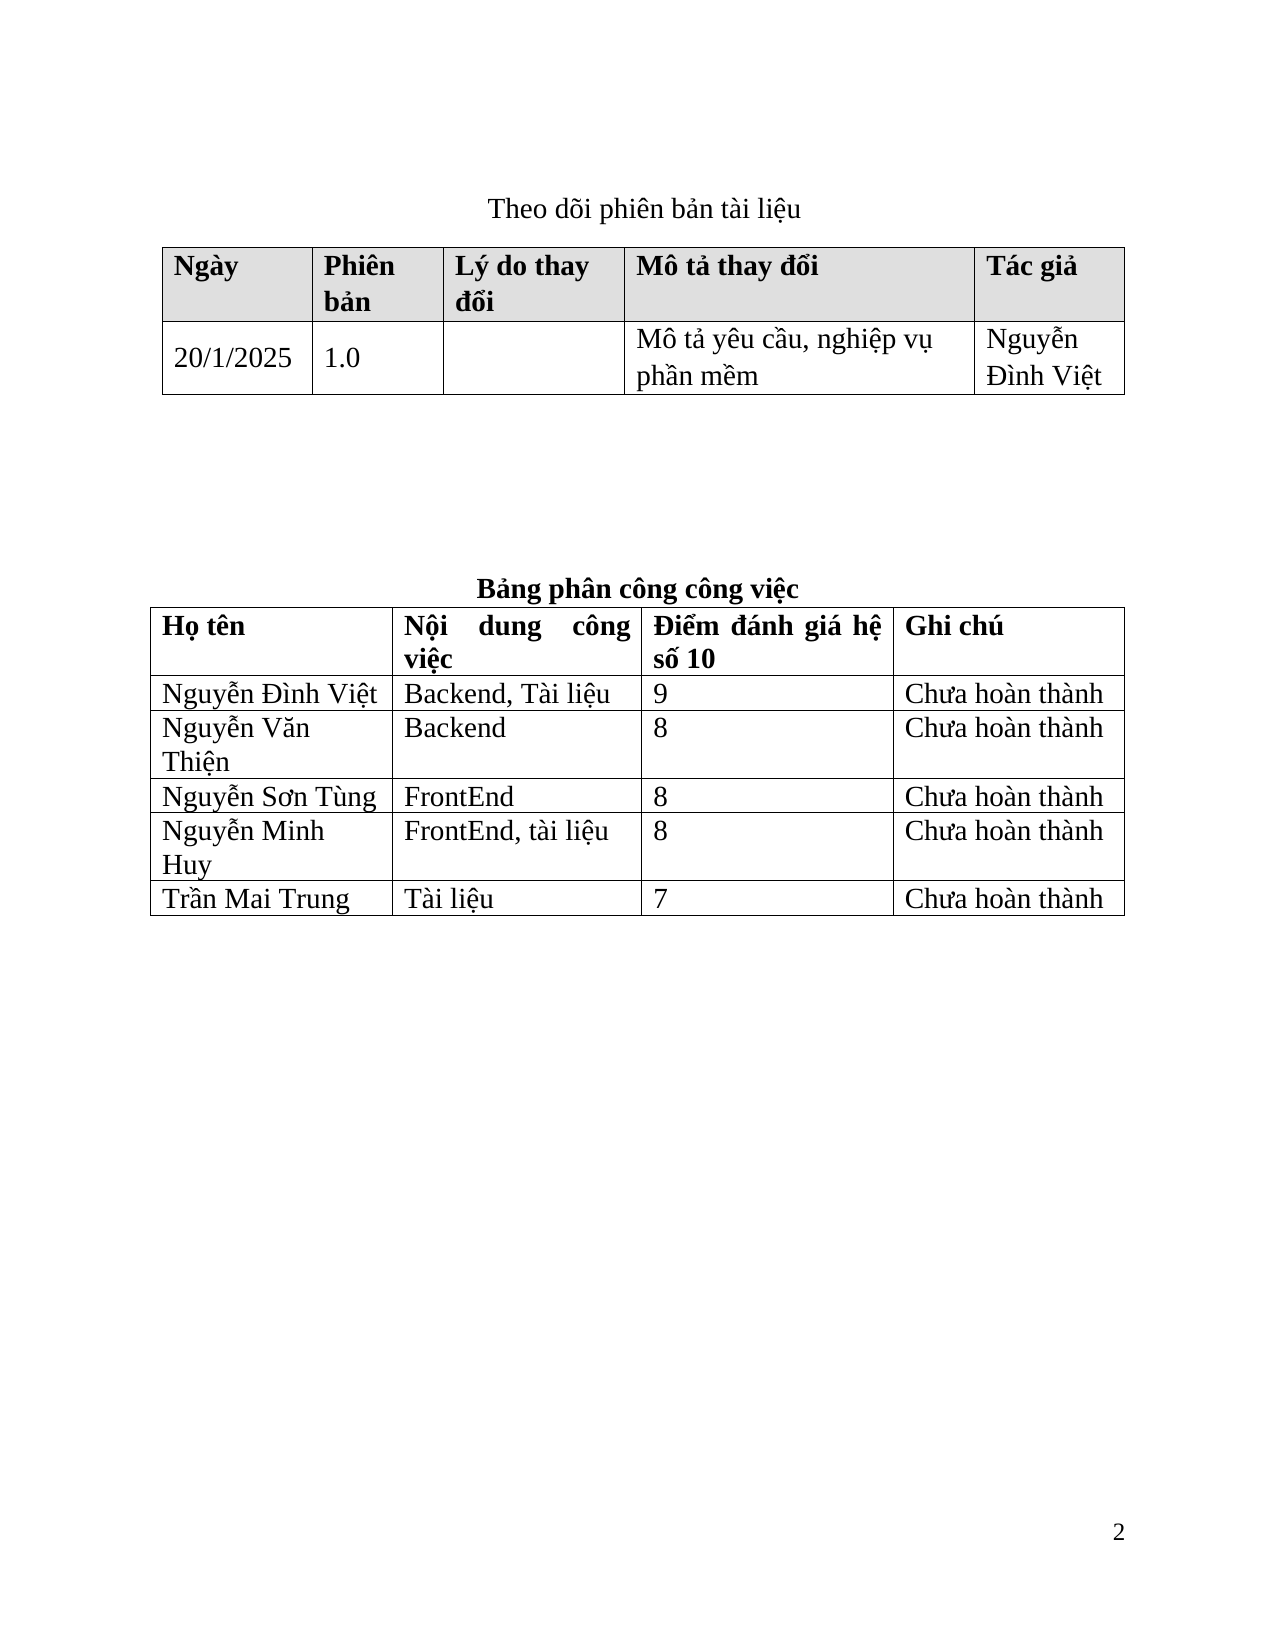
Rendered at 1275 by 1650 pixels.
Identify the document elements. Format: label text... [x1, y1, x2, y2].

table_cell Chưa hoàn thành [894, 779, 1124, 812]
table_header Nội dung công việc [393, 608, 641, 675]
table_cell Nguyễn Văn Thiện [151, 711, 392, 778]
table_header Họ tên [151, 608, 392, 675]
table_cell Backend [393, 711, 641, 778]
table_cell Chưa hoàn thành [894, 676, 1124, 709]
table_cell Chưa hoàn thành [894, 813, 1124, 880]
table_cell Nguyễn Minh Huy [151, 813, 392, 880]
table_cell [444, 322, 624, 394]
table_cell 7 [642, 881, 893, 915]
table_cell 8 [642, 813, 893, 880]
table_header Điểm đánh giá hệ số 10 [642, 608, 893, 675]
table_cell 8 [642, 711, 893, 778]
table_header Tác giả [975, 248, 1124, 321]
table_cell Mô tả yêu cầu, nghiệp vụ phần mềm [625, 322, 974, 394]
table_header Ghi chú [894, 608, 1124, 675]
table_cell Trần Mai Trung [151, 881, 392, 915]
table_cell 20/1/2025 [163, 322, 312, 394]
table_cell Nguyễn Sơn Tùng [151, 779, 392, 812]
table_header Phiên bản [313, 248, 443, 321]
table_cell 8 [642, 779, 893, 812]
table_cell FrontEnd [393, 779, 641, 812]
table_header Ngày [163, 248, 312, 321]
table_cell Nguyễn Đình Việt [975, 322, 1124, 394]
table_cell 1.0 [313, 322, 443, 394]
table_header Lý do thay đổi [444, 248, 624, 321]
table_cell Backend, Tài liệu [393, 676, 641, 709]
table_cell Tài liệu [393, 881, 641, 915]
table_cell Chưa hoàn thành [894, 711, 1124, 778]
text Theo dõi phiên bản tài liệu [163, 191, 1125, 224]
table_cell Chưa hoàn thành [894, 881, 1124, 915]
table_cell Nguyễn Đình Việt [151, 676, 392, 709]
table_header Mô tả thay đổi [625, 248, 974, 321]
table_cell 9 [642, 676, 893, 709]
table_cell FrontEnd, tài liệu [393, 813, 641, 880]
text Bảng phân công công việc [150, 572, 1125, 605]
